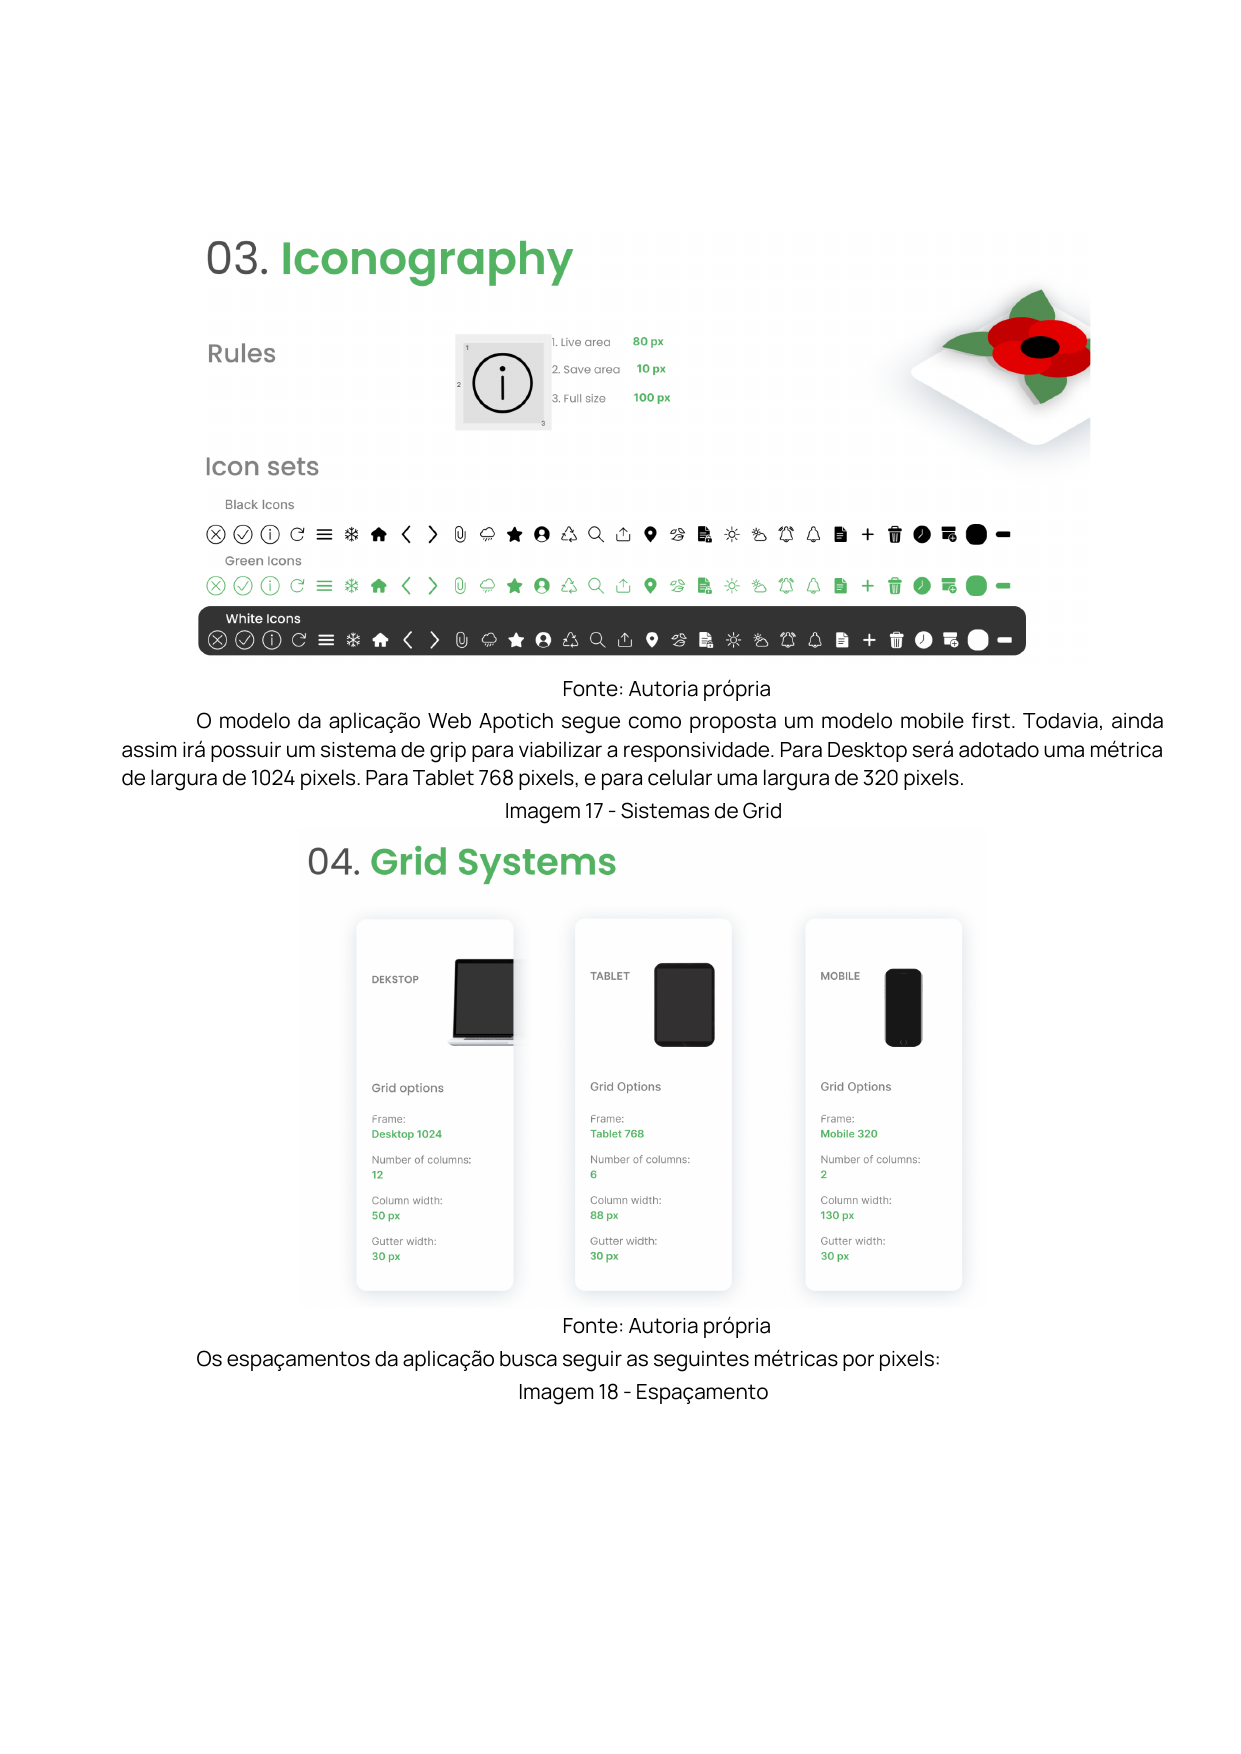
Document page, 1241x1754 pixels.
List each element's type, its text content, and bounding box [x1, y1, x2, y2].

text Imagem 18 - Espaçamento [121, 1377, 1165, 1405]
text Os espaçamentos da aplicação busca seguir as seguintes métricas por pixels: [121, 1344, 1165, 1373]
picture [196, 225, 1091, 670]
text Fonte: Autoria própria [168, 674, 1165, 702]
text Imagem 17 - Sistemas de Grid [121, 796, 1165, 824]
text O modelo da aplicação Web Apotich segue como proposta um modelo mobile first. Todavia, ainda assim irá possuir um sistema de grip para viabilizar a responsividade. Para Desktop será adotado uma métrica de largura de 1024 pixels. Para Tablet 768 pixels, e para celular uma largura de 320 pixels. [121, 707, 1165, 792]
picture [299, 828, 988, 1308]
text Fonte: Autoria própria [168, 1312, 1165, 1340]
